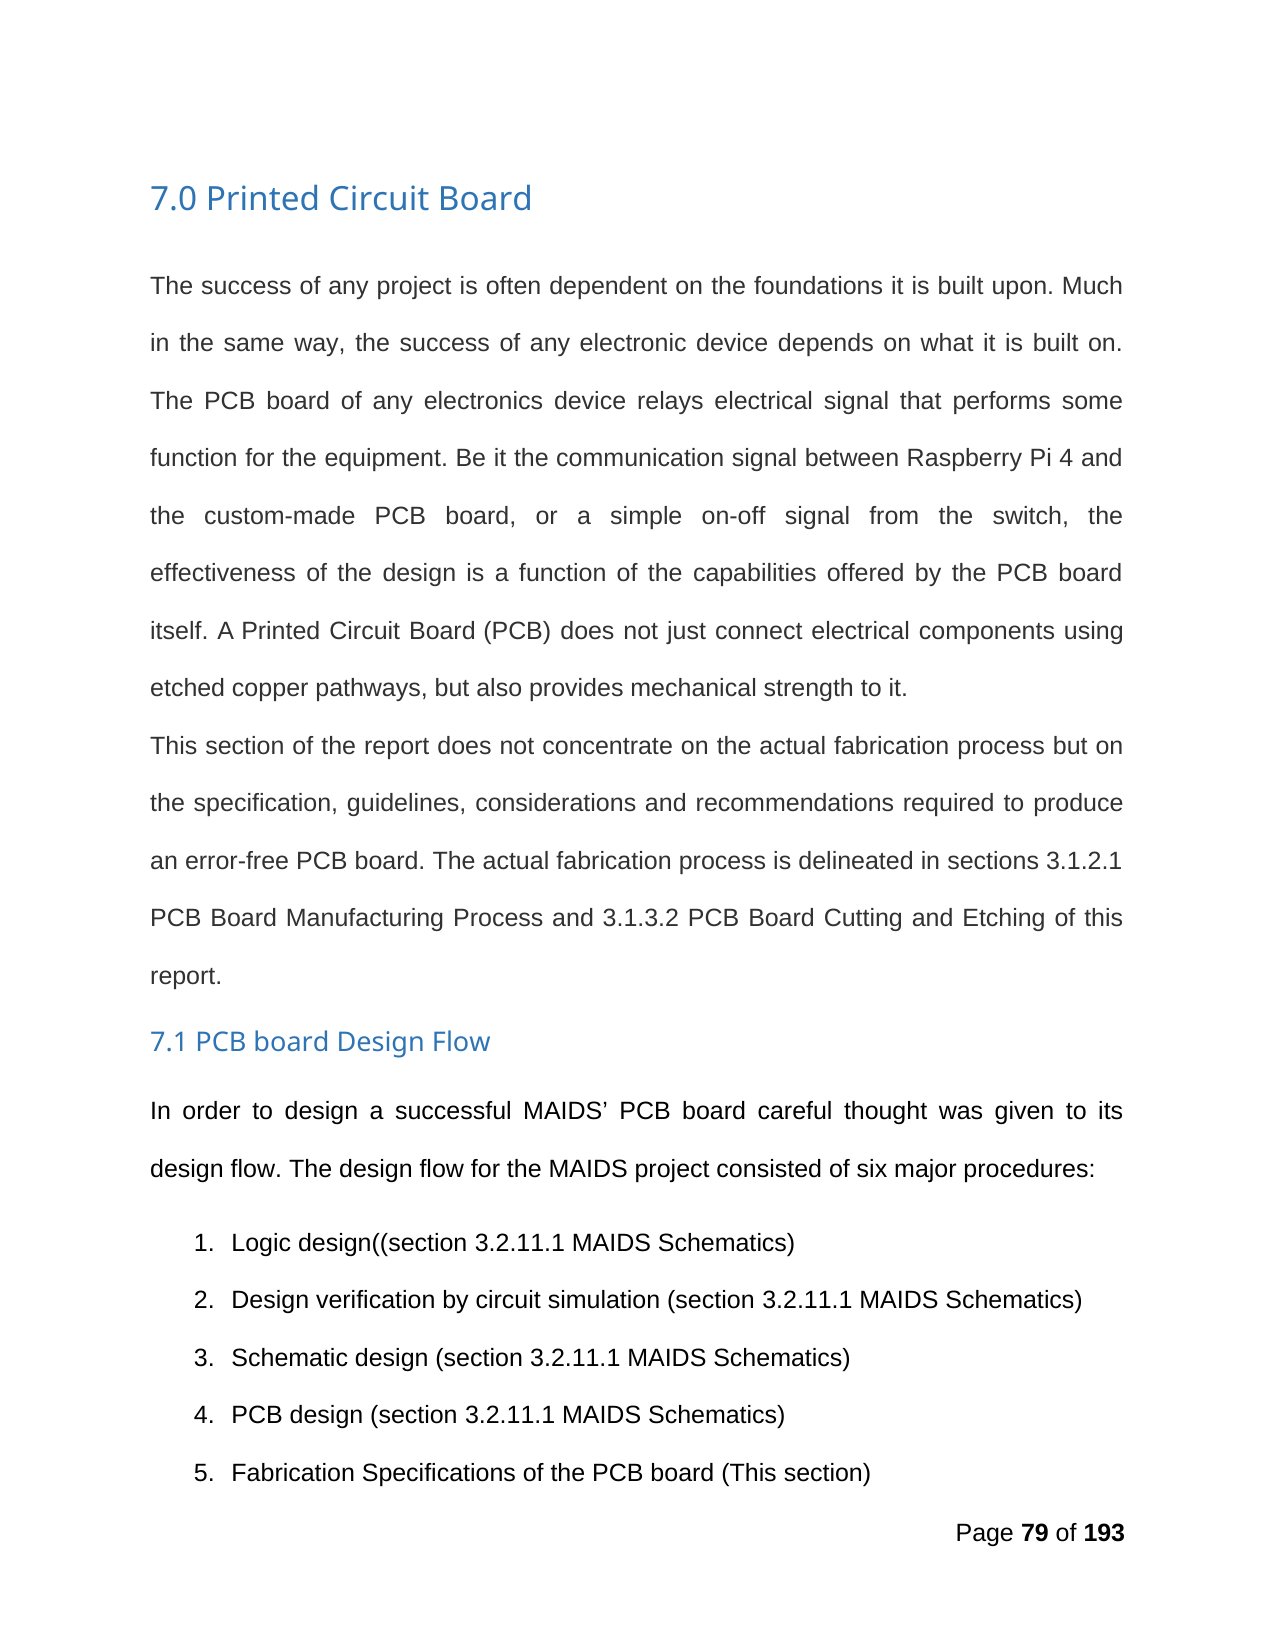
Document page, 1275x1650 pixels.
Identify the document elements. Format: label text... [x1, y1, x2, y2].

text The success of any project is often dependent on the foundations it is built upon. Much in the same way, the success of any electronic device depends on what it is built on. The PCB board of any electronics device relays electrical signal that performs some function for the equipment. Be it the communication signal between Raspberry Pi 4 and the custom-made PCB board, or a simple on-off signal from the switch, the effectiveness of the design is a function of the capabilities offered by the PCB board itself. A Printed Circuit Board (PCB) does not just connect electrical components using etched copper pathways, but also provides mechanical strength to it. [150, 271, 1125, 702]
subtitle 7.1 PCB board Design Flow [150, 1022, 1125, 1059]
text This section of the report does not concentrate on the actual fabrication process but on the specification, guidelines, considerations and recommendations required to produce an error-free PCB board. The actual fabrication process is delineated in sections 3.1.2.1 PCB Board Manufacturing Process and 3.1.3.2 PCB Board Cutting and Etching of this report. [150, 731, 1125, 989]
text In order to design a successful MAIDS’ PCB board careful thought was given to its design flow. The design flow for the MAIDS project consisted of six major procedures: [150, 1096, 1125, 1182]
list Logic design((section 3.2.11.1 MAIDS Schematics) [194, 1228, 1125, 1257]
list Design verification by circuit simulation (section 3.2.11.1 MAIDS Schematics) [194, 1285, 1125, 1314]
subtitle 7.0 Printed Circuit Board [150, 175, 1125, 220]
list PCB design (section 3.2.11.1 MAIDS Schematics) [194, 1400, 1125, 1429]
list Fabrication Specifications of the PCB board (This section) [194, 1458, 1125, 1487]
list Schematic design (section 3.2.11.1 MAIDS Schematics) [194, 1343, 1125, 1372]
